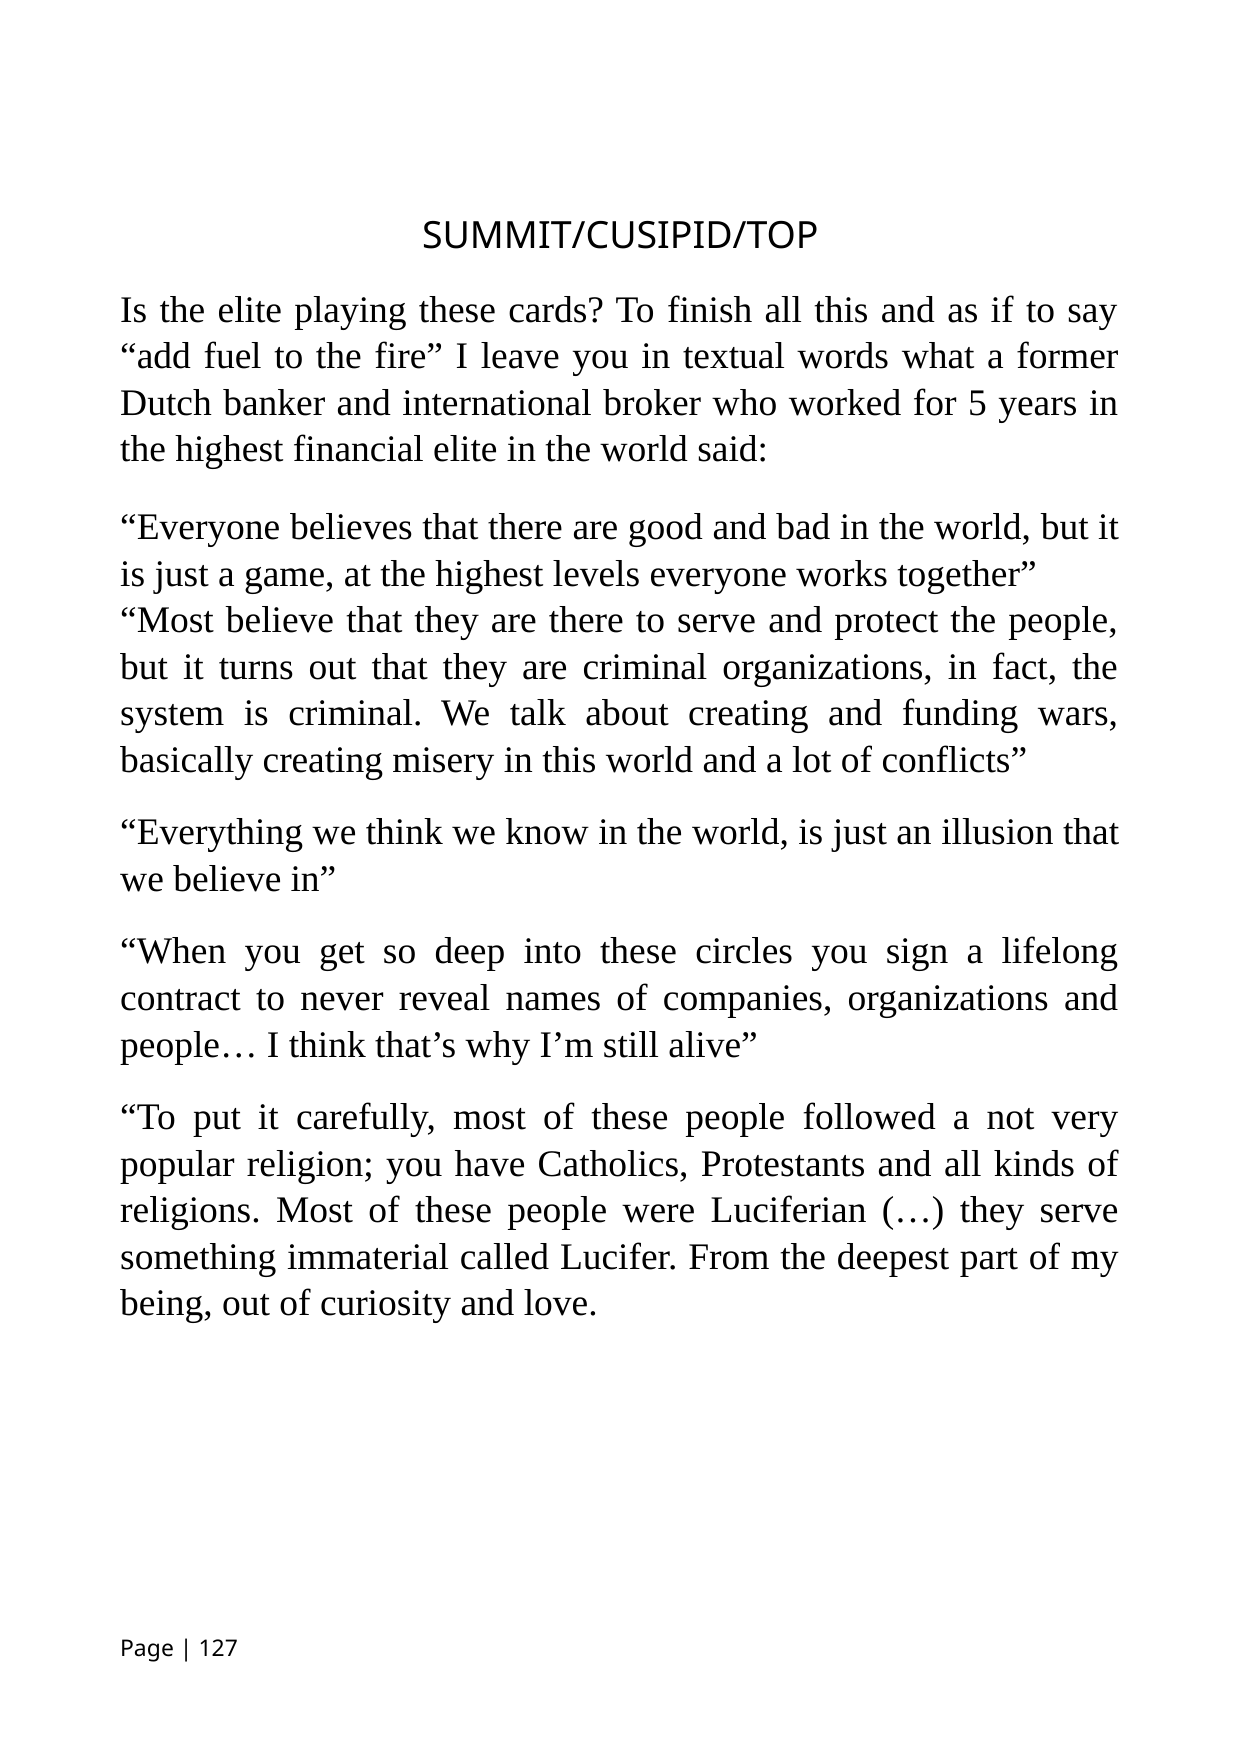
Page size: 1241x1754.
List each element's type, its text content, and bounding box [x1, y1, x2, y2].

text Is the elite playing these cards? To finish all this and as if to say “add fuel to the fire” I leave you in textual words what a former Dutch banker and international broker who worked for 5 years in the highest financial elite in the world said: [120, 287, 1120, 470]
text “Everyone believes that there are good and bad in the world, but it is just a game, at the highest levels everyone works together” [120, 504, 1120, 594]
text “Everything we think we know in the world, is just an illusion that we believe in” [120, 810, 1120, 899]
text “Most believe that they are there to serve and protect the people, but it turns out that they are criminal organizations, in fact, the system is criminal. We talk about creating and funding wars, basically creating misery in this world and a lot of conflicts” [120, 598, 1120, 780]
text “When you get so deep into these circles you sign a lifelong contract to never reveal names of companies, organizations and people… I think that’s why I’m still alive” [120, 929, 1120, 1065]
text “To put it carefully, most of these people followed a not very popular religion; you have Catholics, Protestants and all kinds of religions. Most of these people were Luciferian (…) they serve something immaterial called Lucifer. From the deepest part of my being, out of curiosity and love. [120, 1094, 1120, 1324]
text SUMMIT/CUSIPID/TOP [120, 209, 1120, 260]
